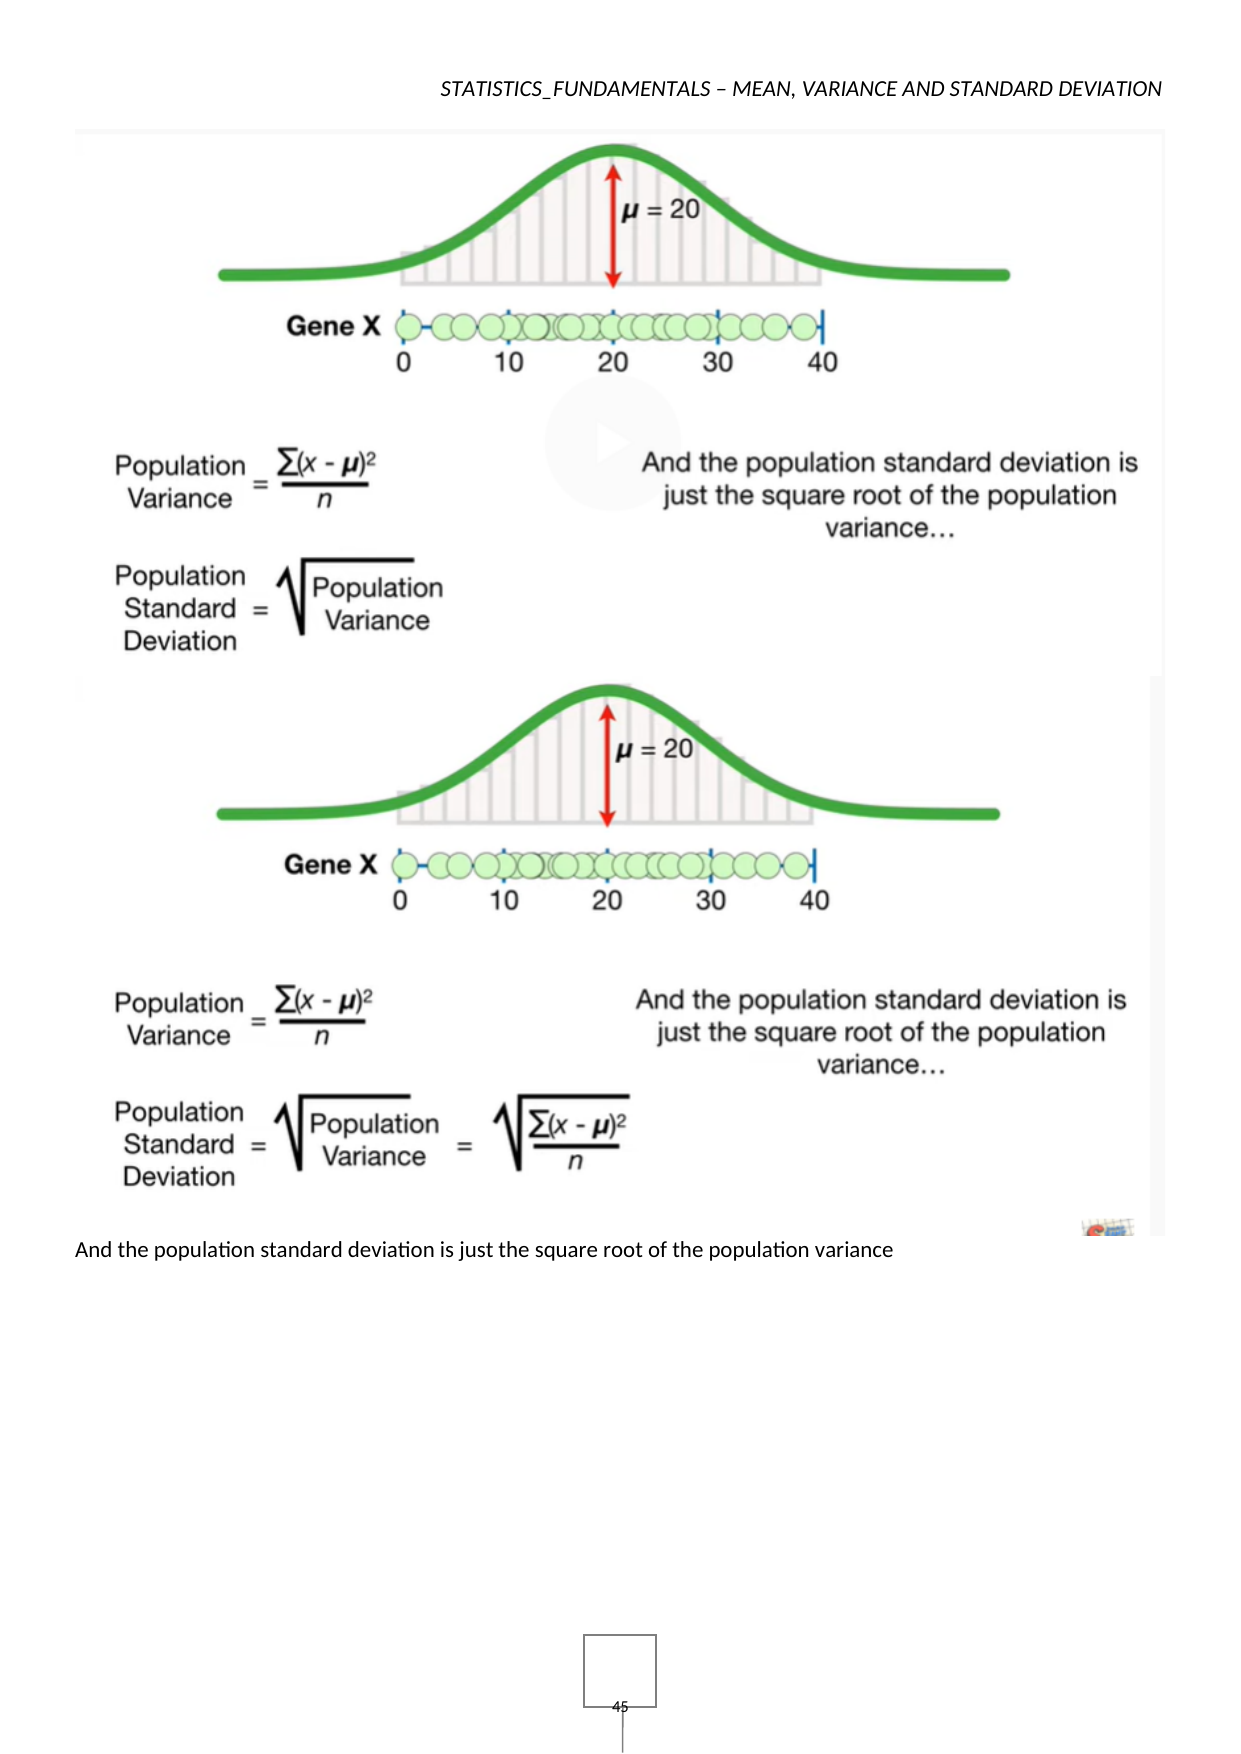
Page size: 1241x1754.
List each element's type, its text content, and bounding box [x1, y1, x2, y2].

picture [75, 129, 1166, 1236]
text And the population standard deviation is just the square root of the population variance [75, 1236, 1165, 1263]
